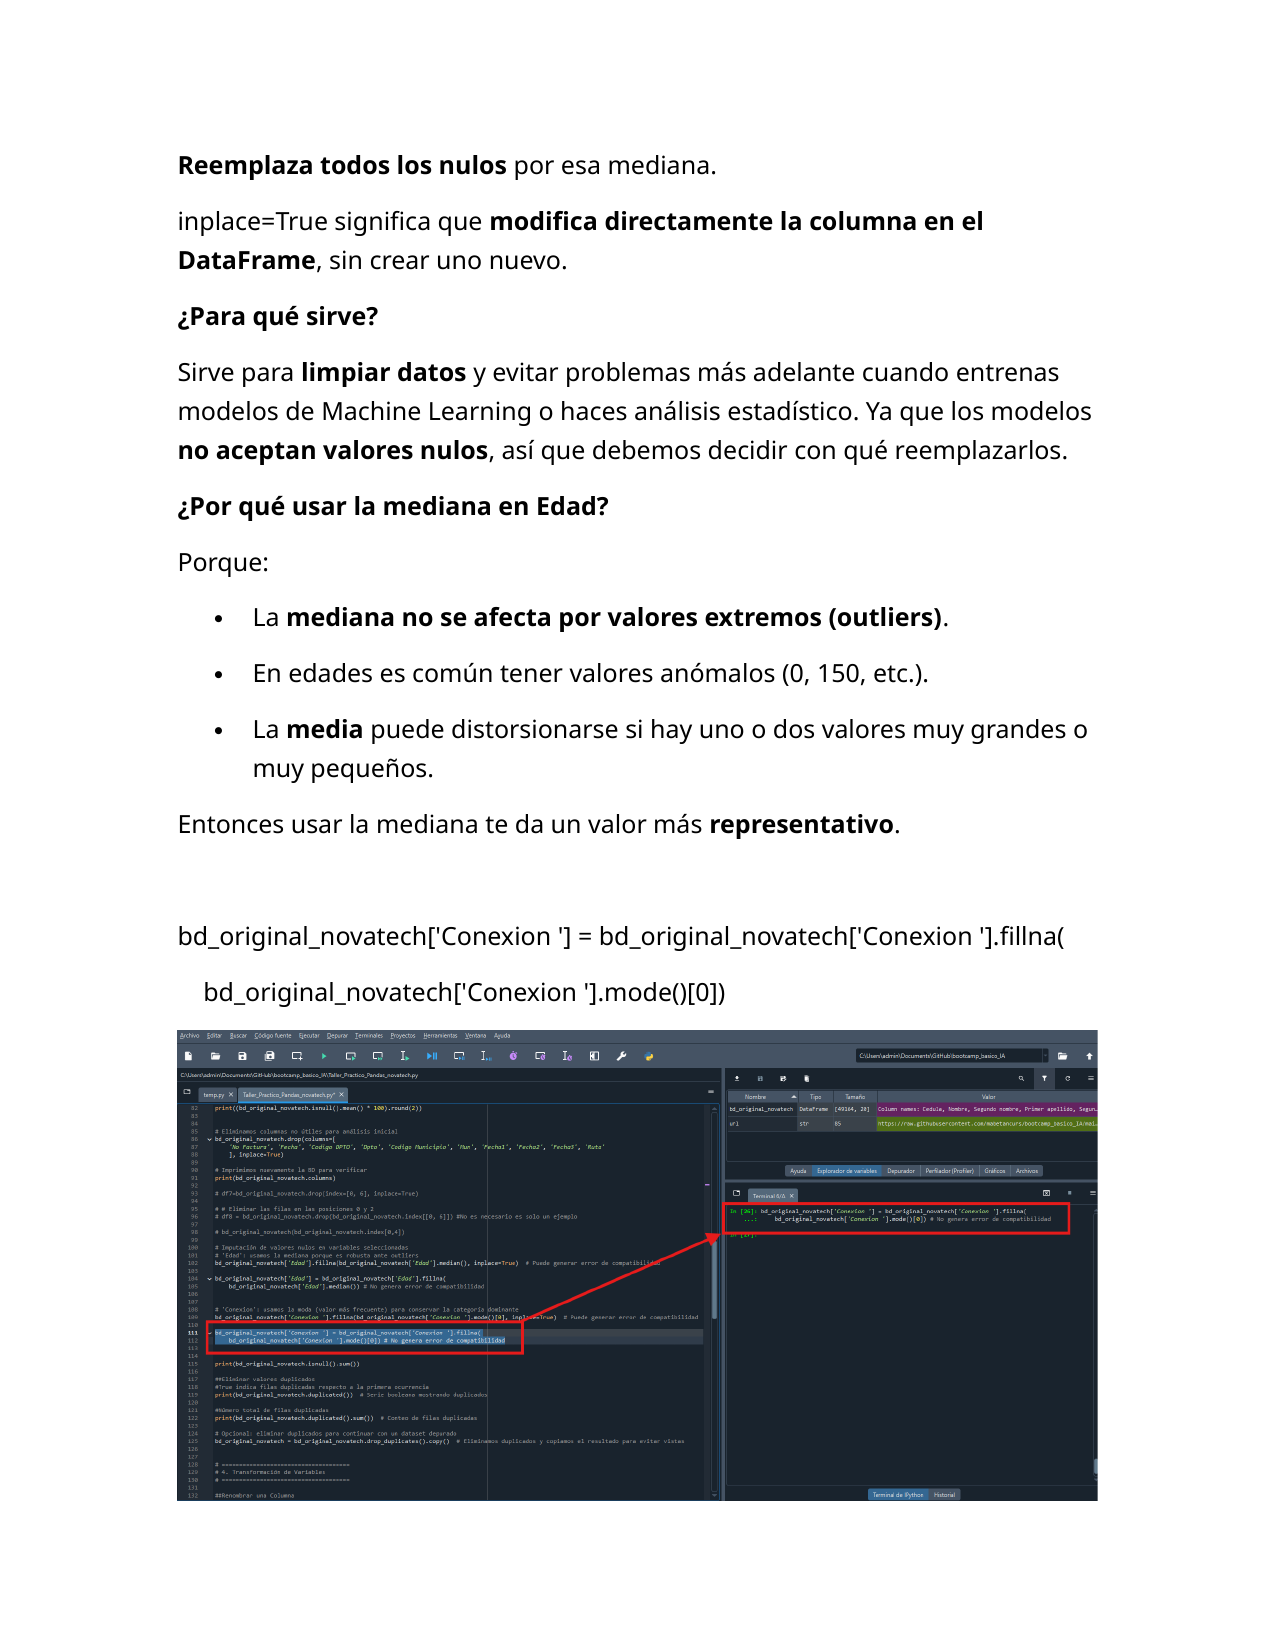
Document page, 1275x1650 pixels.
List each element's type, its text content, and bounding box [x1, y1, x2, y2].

text Sirve para limpiar datos y evitar problemas más adelante cuando entrenas modelos de Machine Learning o haces análisis estadístico. Ya que los modelos no aceptan valores nulos, así que debemos decidir con qué reemplazarlos. [177, 354, 1098, 467]
list La media puede distorsionarse si hay uno o dos valores muy grandes o muy pequeños. [215, 712, 1098, 785]
text Entonces usar la mediana te da un valor más representativo. [177, 807, 1098, 841]
text ¿Para qué sirve? [177, 298, 1098, 332]
list En edades es común tener valores anómalos (0, 150, etc.). [215, 656, 1098, 690]
text inplace=True significa que modifica directamente la columna en el DataFrame, sin crear uno nuevo. [177, 203, 1098, 277]
list La mediana no se afecta por valores extremos (outliers). [215, 600, 1098, 634]
text ¿Por qué usar la mediana en Edad? [177, 488, 1098, 522]
picture [177, 1030, 1098, 1501]
text Porque: [177, 544, 1098, 578]
text Reemplaza todos los nulos por esa mediana. [177, 148, 1098, 182]
text bd_original_novatech['Conexion '].mode()[0]) [177, 974, 1098, 1008]
text bd_original_novatech['Conexion '] = bd_original_novatech['Conexion '].fillna( [177, 918, 1098, 952]
